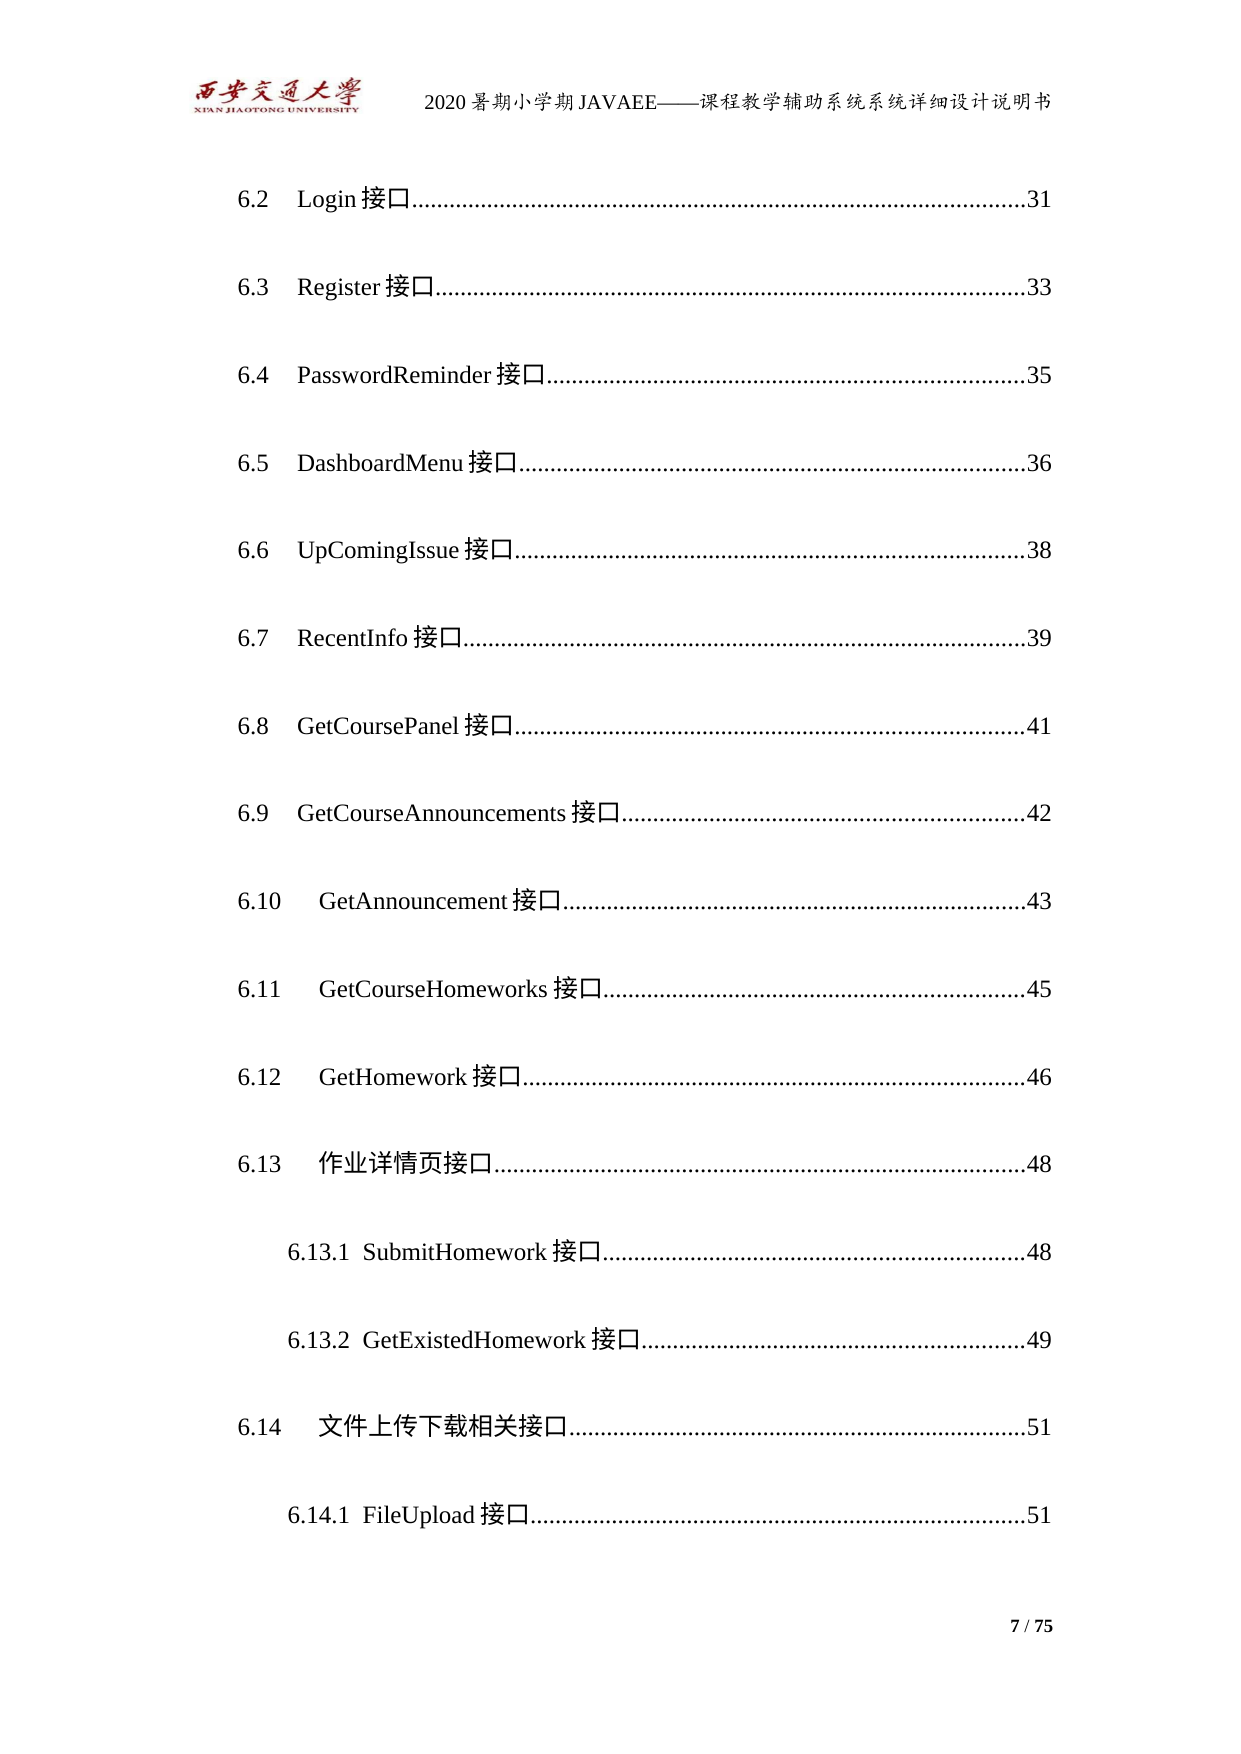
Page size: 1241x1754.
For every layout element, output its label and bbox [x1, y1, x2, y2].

picture [189, 77, 364, 114]
